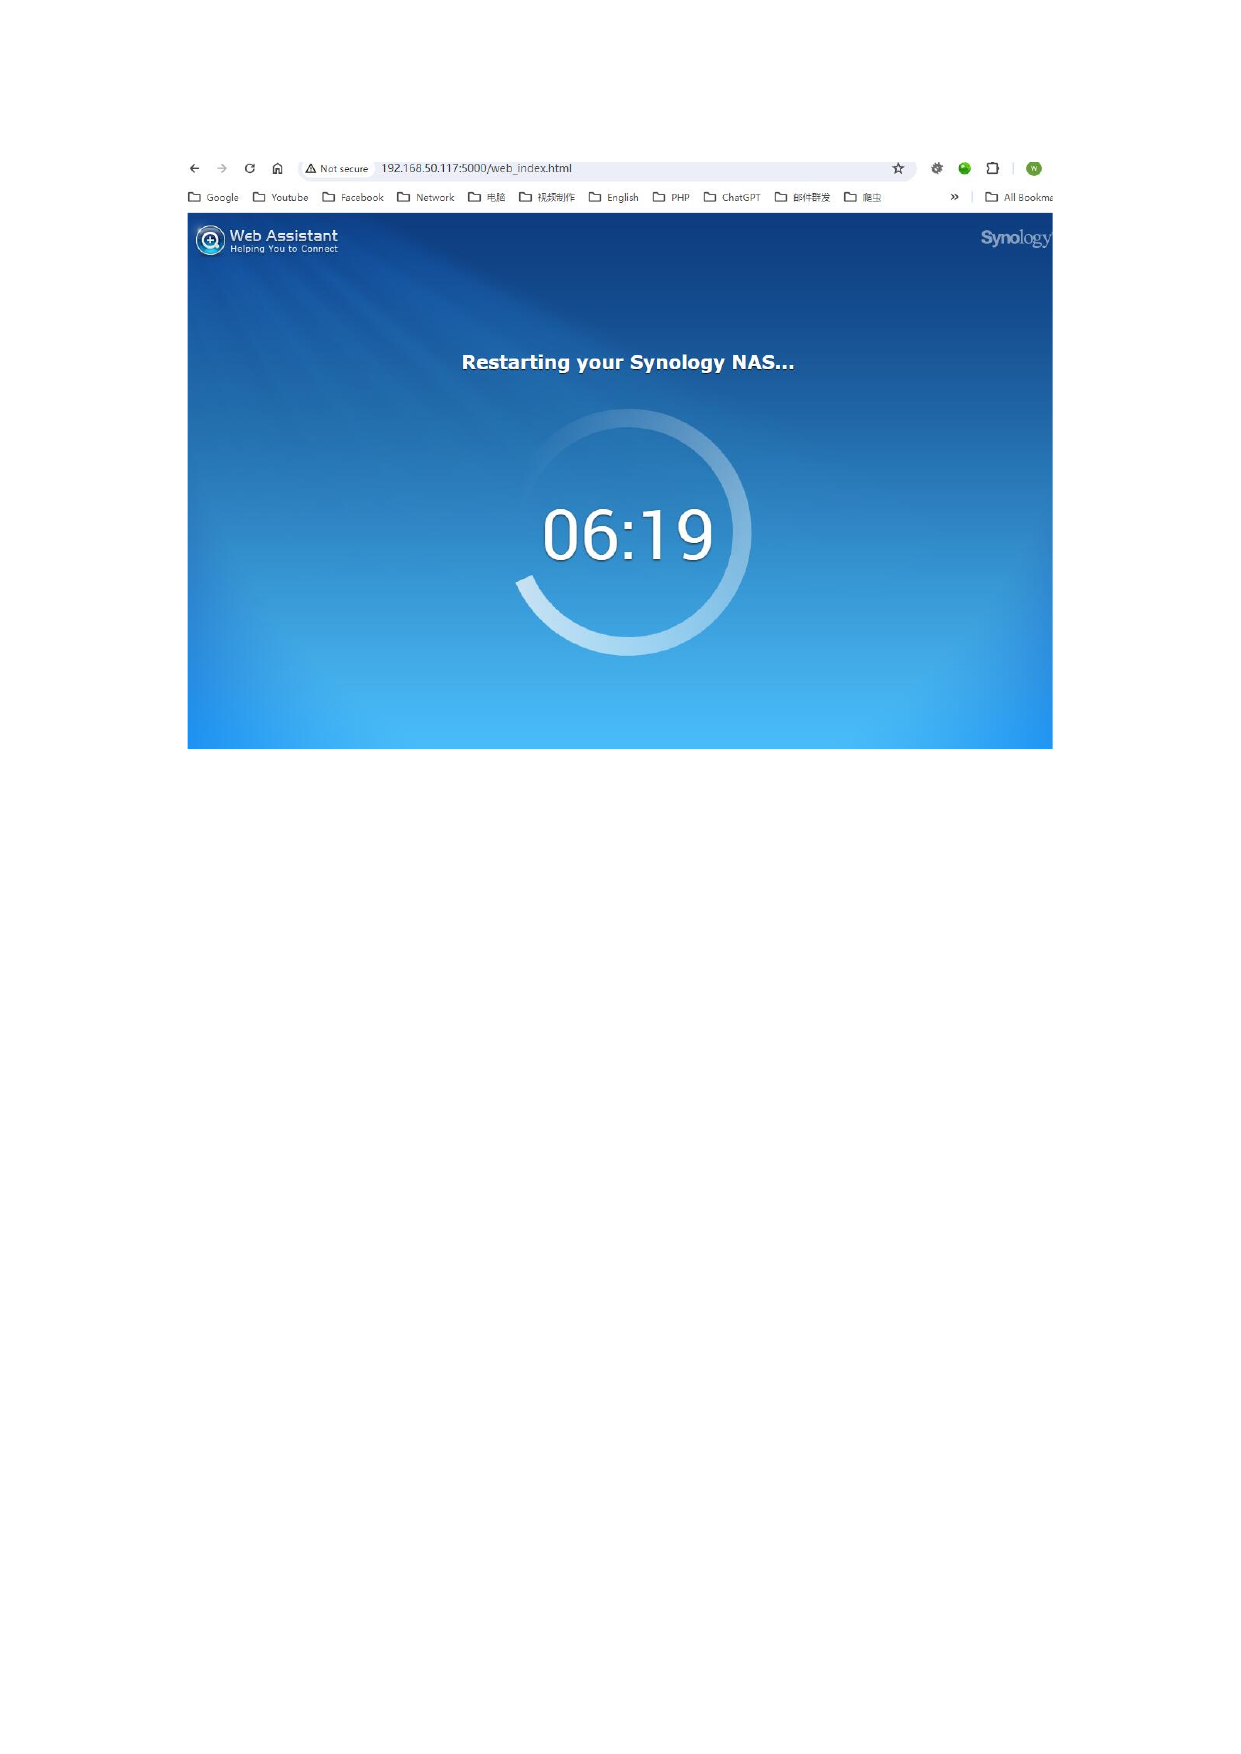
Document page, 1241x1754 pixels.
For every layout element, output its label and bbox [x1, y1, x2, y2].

picture [187, 162, 1053, 749]
